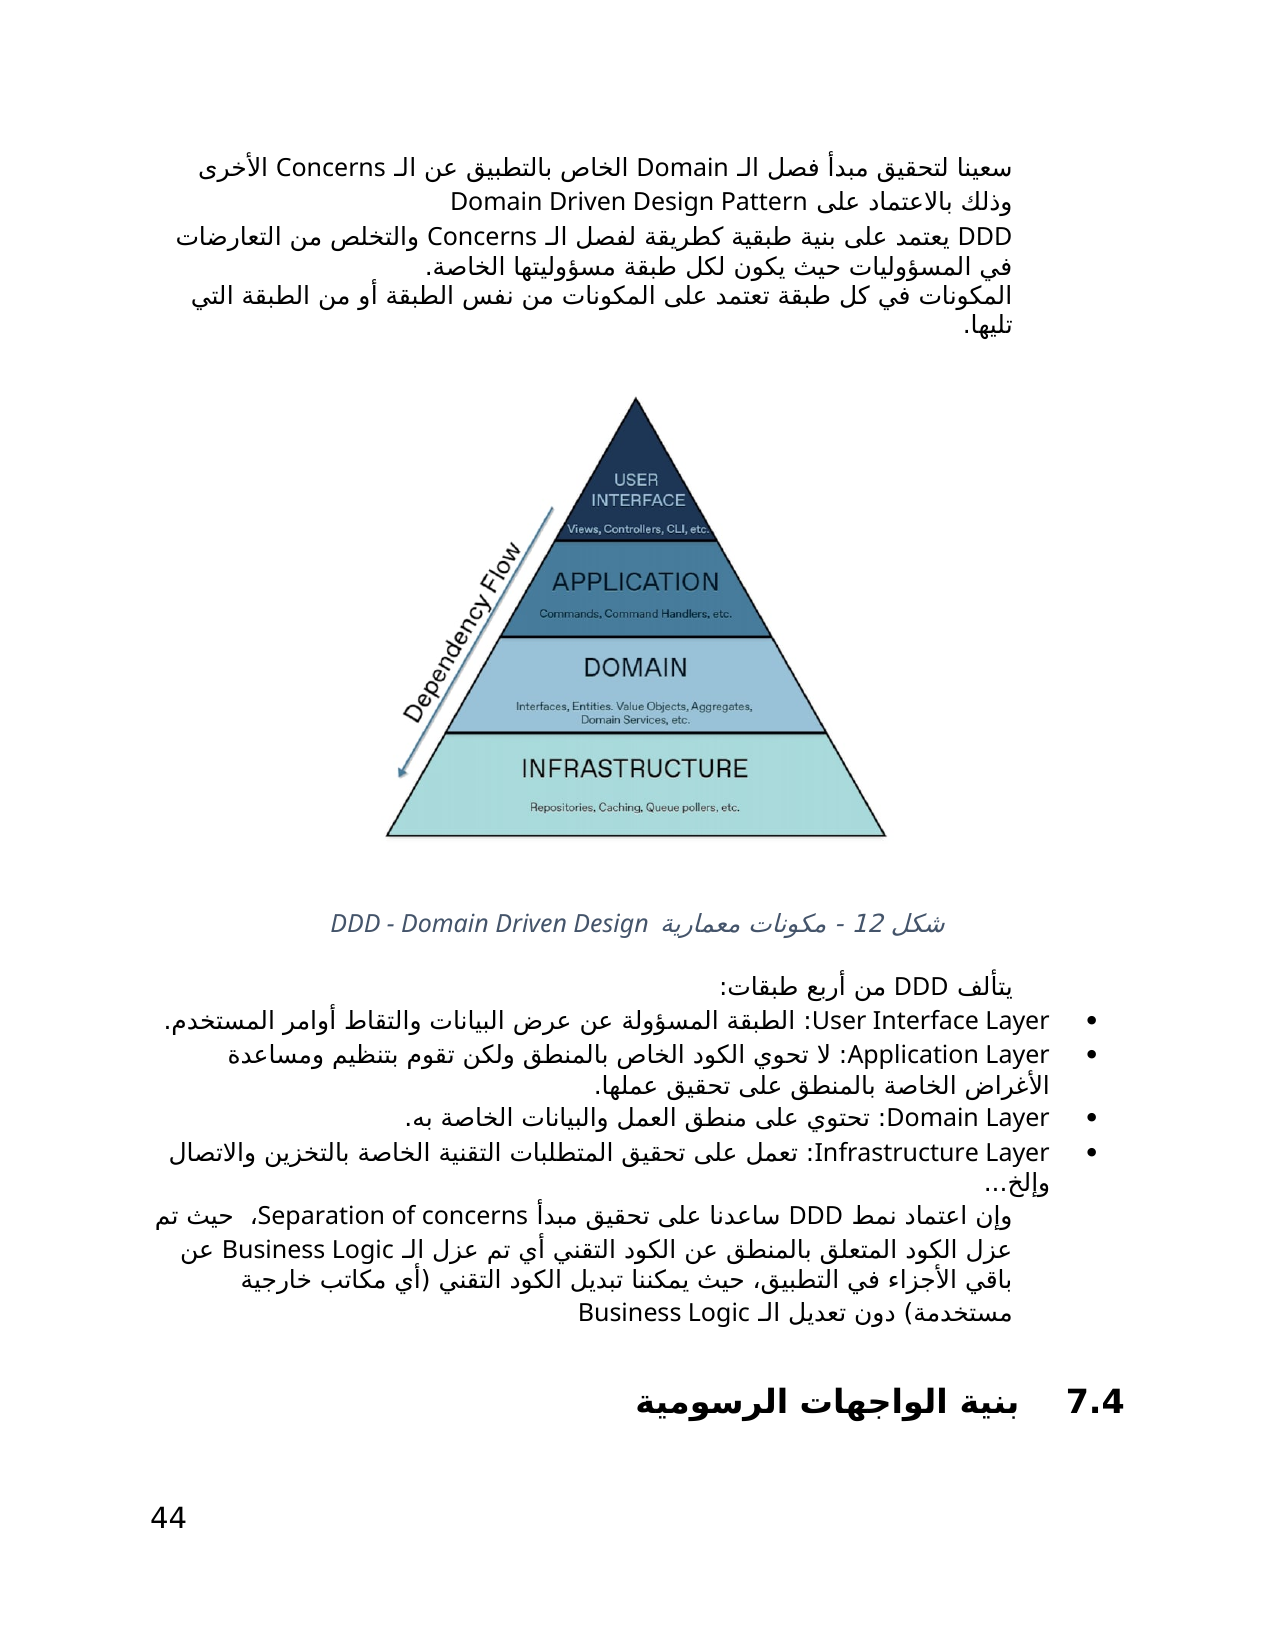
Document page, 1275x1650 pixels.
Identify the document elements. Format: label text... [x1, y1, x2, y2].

list Application Layer: لا تحوي الكود الخاص بالمنطق ولكن تقوم بتنظيم ومساعدة الأغراض الخاصة بالمنطق على تحقيق عملها. [150, 1037, 1087, 1100]
list User Interface Layer: الطبقة المسؤولة عن عرض البيانات والتقاط أوامر المستخدم. [150, 1003, 1087, 1037]
text يتألف DDD من أربع طبقات: [150, 969, 1012, 1003]
picture [150, 364, 1125, 890]
title 7.4 بنية الواجهات الرسومية [150, 1383, 1125, 1422]
text وإن اعتماد نمط DDD ساعدنا على تحقيق مبدأ Separation of concerns، حيث تم عزل الكود المتعلق بالمنطق عن الكود التقني أي تم عزل الـ Business Logic عن باقي الأجزاء في التطبيق، حيث يمكننا تبديل الكود التقني (أي مكاتب خارجية مستخدمة) دون تعديل الـ Business Logic [150, 1197, 1012, 1329]
text DDD يعتمد على بنية طبقية كطريقة لفصل الـ Concerns والتخلص من التعارضات في المسؤوليات حيث يكون لكل طبقة مسؤوليتها الخاصة. [150, 218, 1012, 281]
list Infrastructure Layer: تعمل على تحقيق المتطلبات التقنية الخاصة بالتخزين والاتصال وإلخ... [150, 1134, 1087, 1197]
text سعينا لتحقيق مبدأ فصل الـ Domain الخاص بالتطبيق عن الـ Concerns الأخرى وذلك بالاعتماد على Domain Driven Design Pattern [150, 150, 1012, 218]
text المكونات في كل طبقة تعتمد على المكونات من نفس الطبقة أو من الطبقة التي تليها. [150, 281, 1012, 340]
list Domain Layer: تحتوي على منطق العمل والبيانات الخاصة به. [150, 1100, 1087, 1134]
